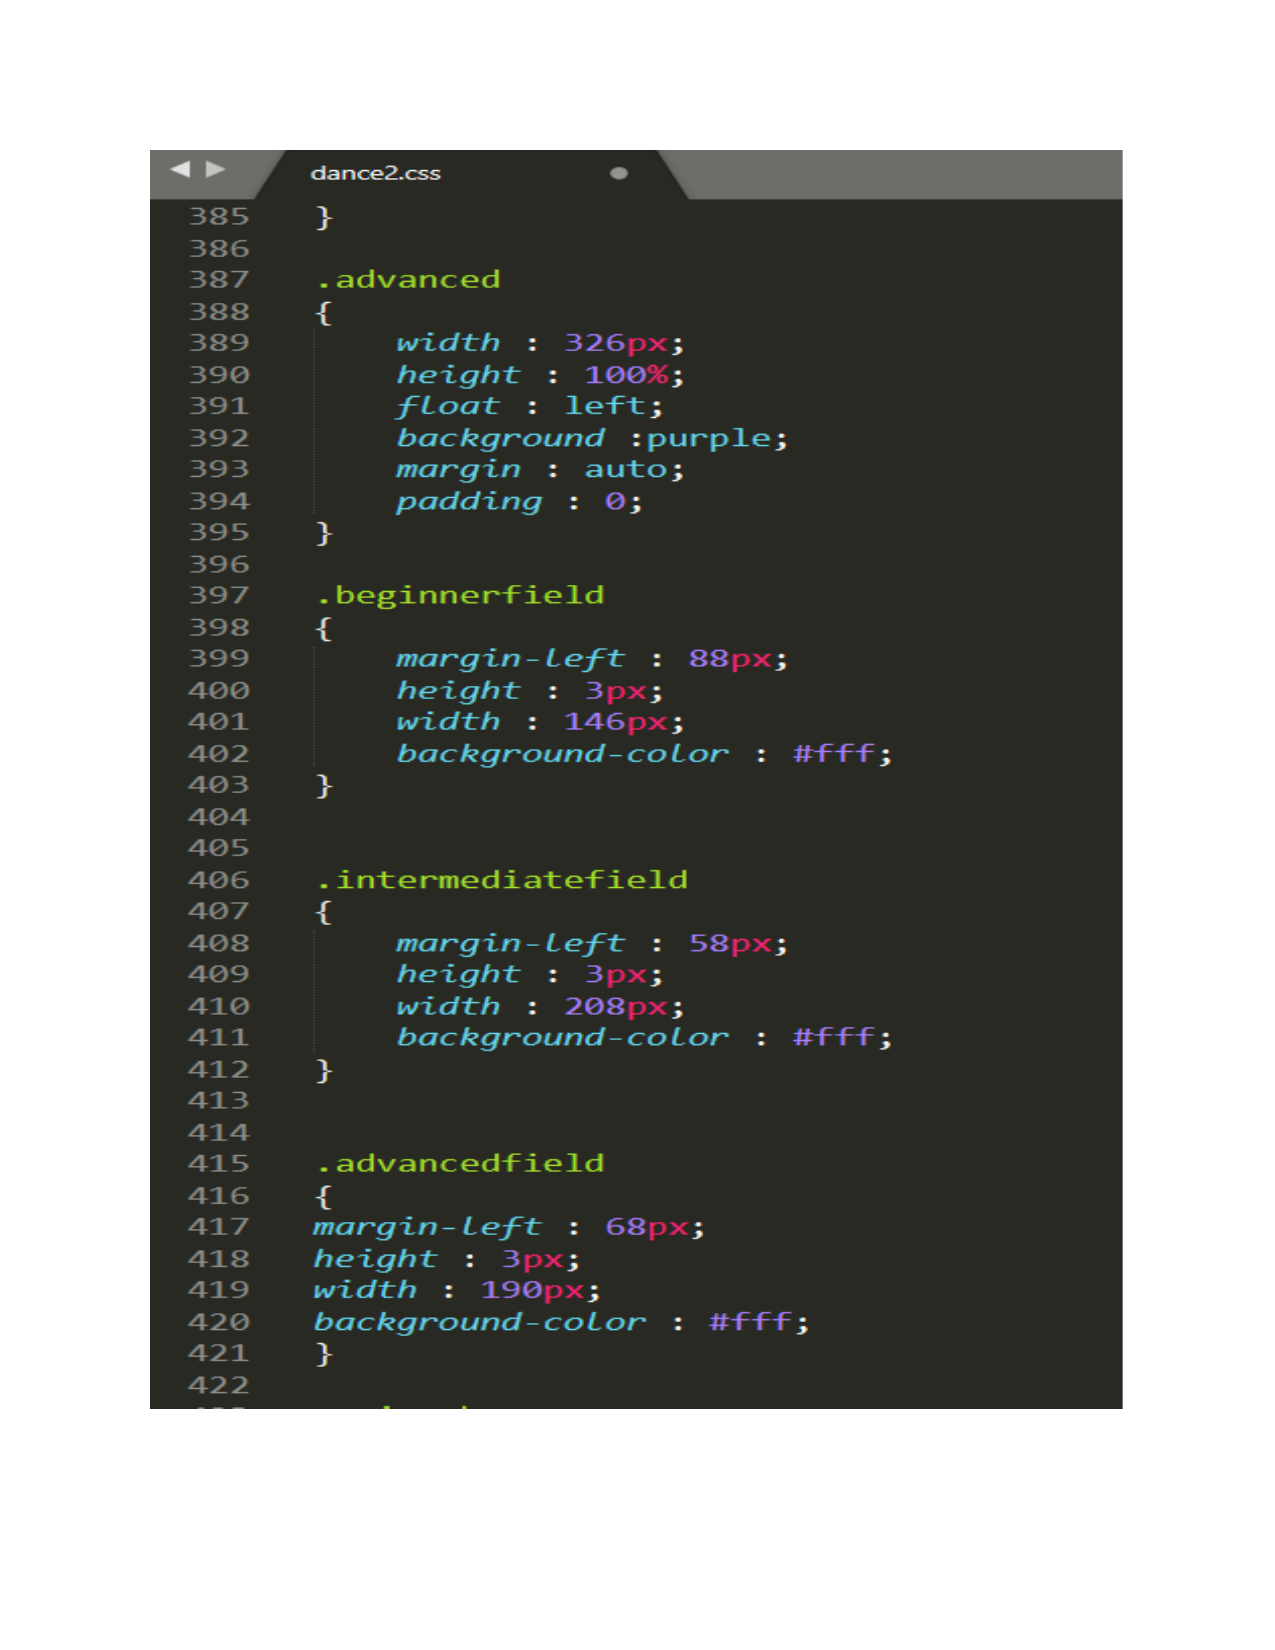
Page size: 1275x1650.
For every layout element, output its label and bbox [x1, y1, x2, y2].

picture [150, 150, 1123, 1409]
